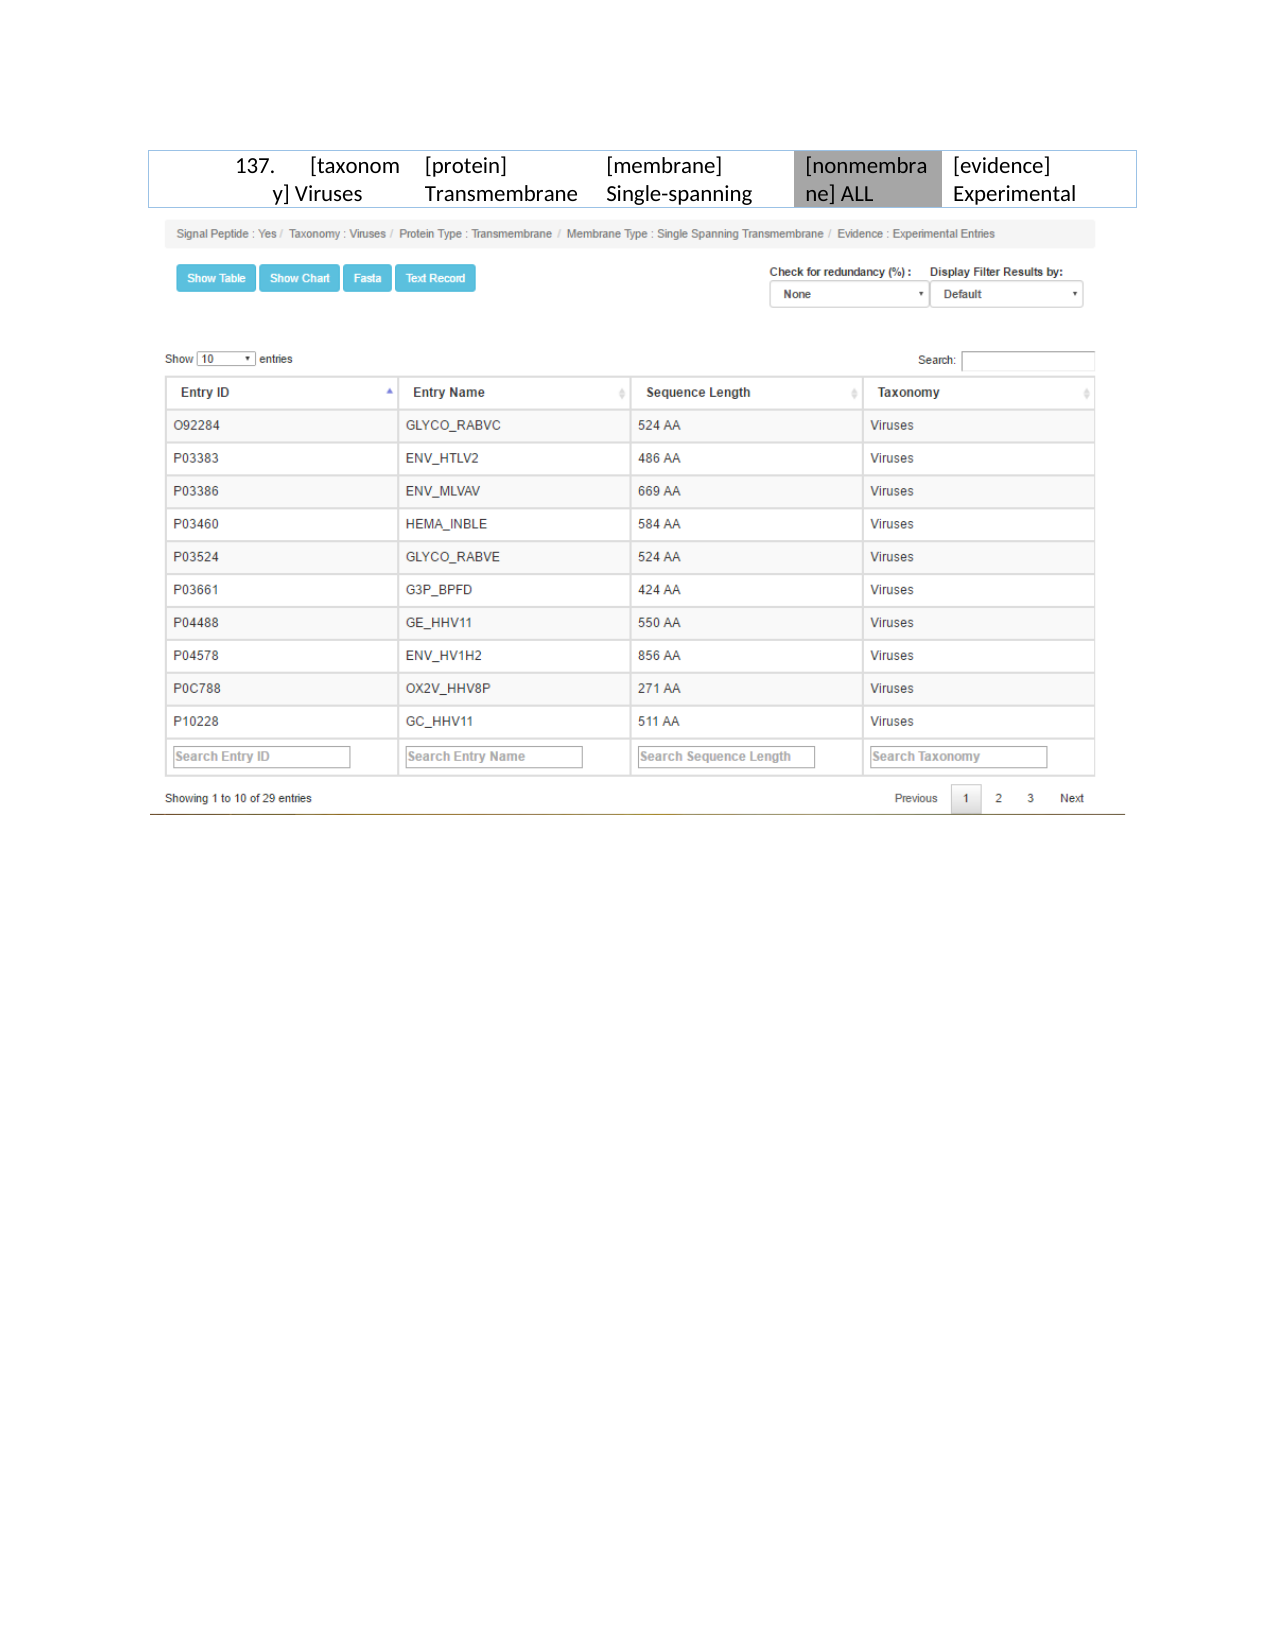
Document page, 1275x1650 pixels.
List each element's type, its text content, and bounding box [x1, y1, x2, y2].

table_header [protein] Transmembrane [413, 151, 595, 207]
table_header [1113, 151, 1136, 207]
table_header [evidence] Experimental [942, 151, 1113, 207]
table_header [taxonomy] Viruses [149, 151, 413, 207]
table_header [nonmembrane] ALL [794, 151, 942, 207]
table_header [membrane] Single-spanning [595, 151, 794, 207]
picture [150, 208, 1125, 815]
